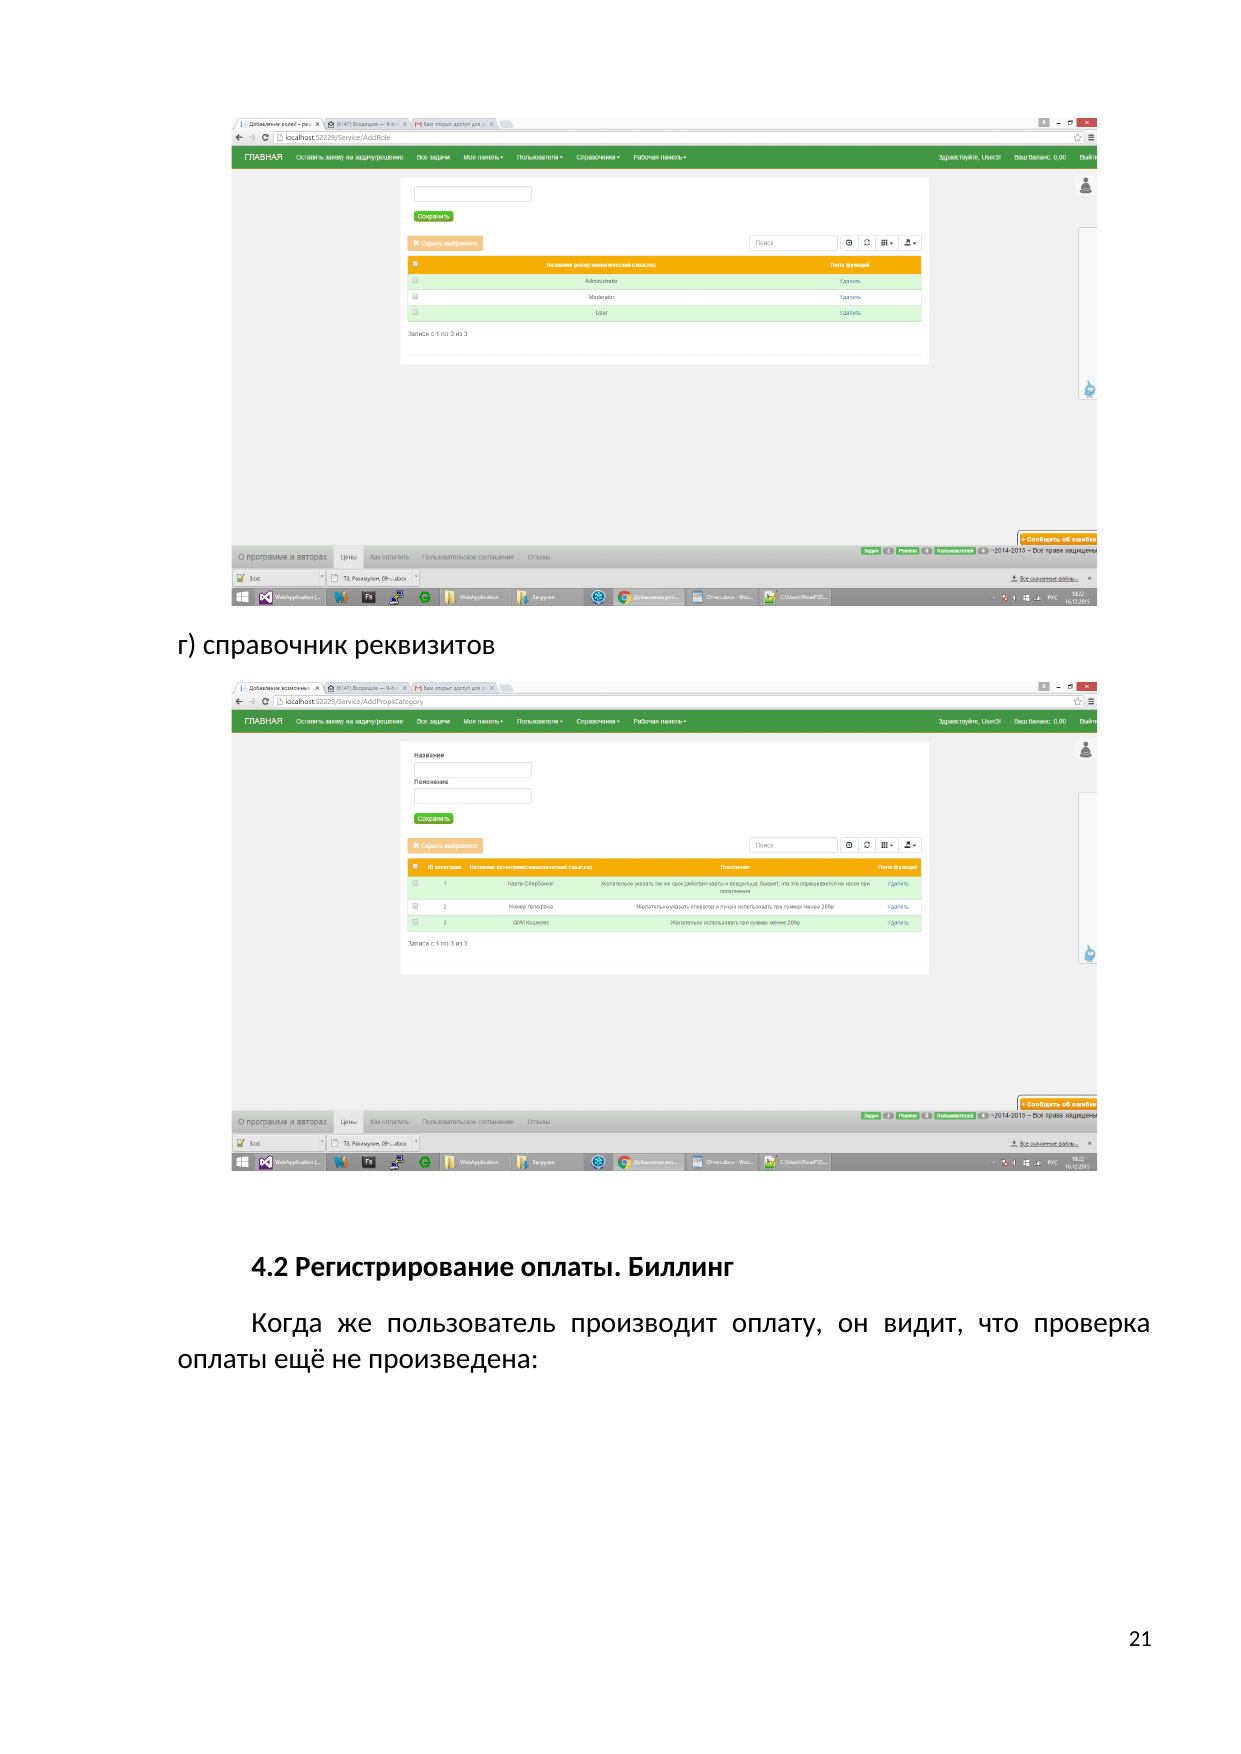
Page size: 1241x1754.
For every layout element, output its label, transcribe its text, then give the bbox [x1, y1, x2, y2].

text г) справочник реквизитов [177, 626, 1152, 662]
text 4.2 Регистрирование оплаты. Биллинг [177, 1248, 1152, 1283]
text Когда же пользователь производит оплату, он видит, что проверка оплаты ещё не произведена: [177, 1304, 1152, 1375]
